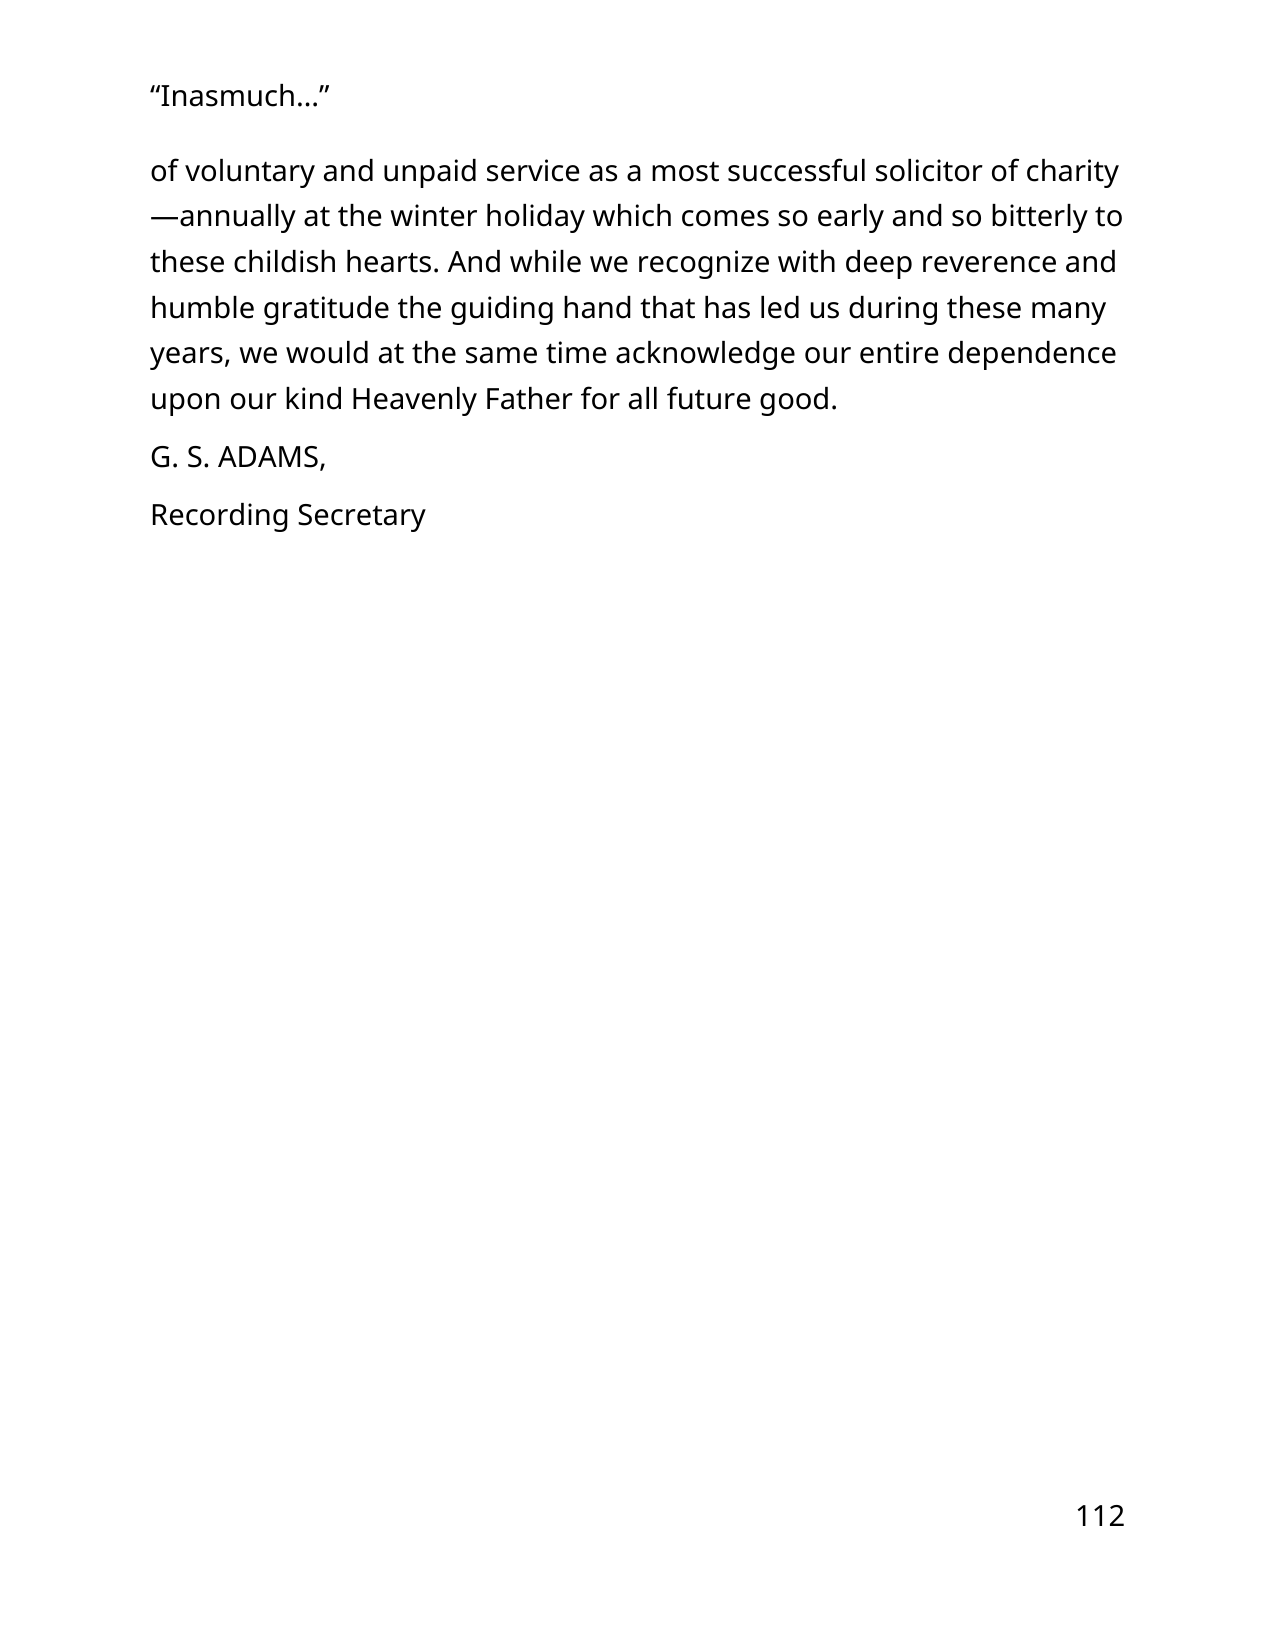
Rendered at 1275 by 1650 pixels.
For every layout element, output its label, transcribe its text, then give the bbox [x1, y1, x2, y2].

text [150, 150, 1125, 418]
text Recording Secretary [150, 494, 1125, 534]
text G. S. ADAMS, [150, 436, 1125, 476]
